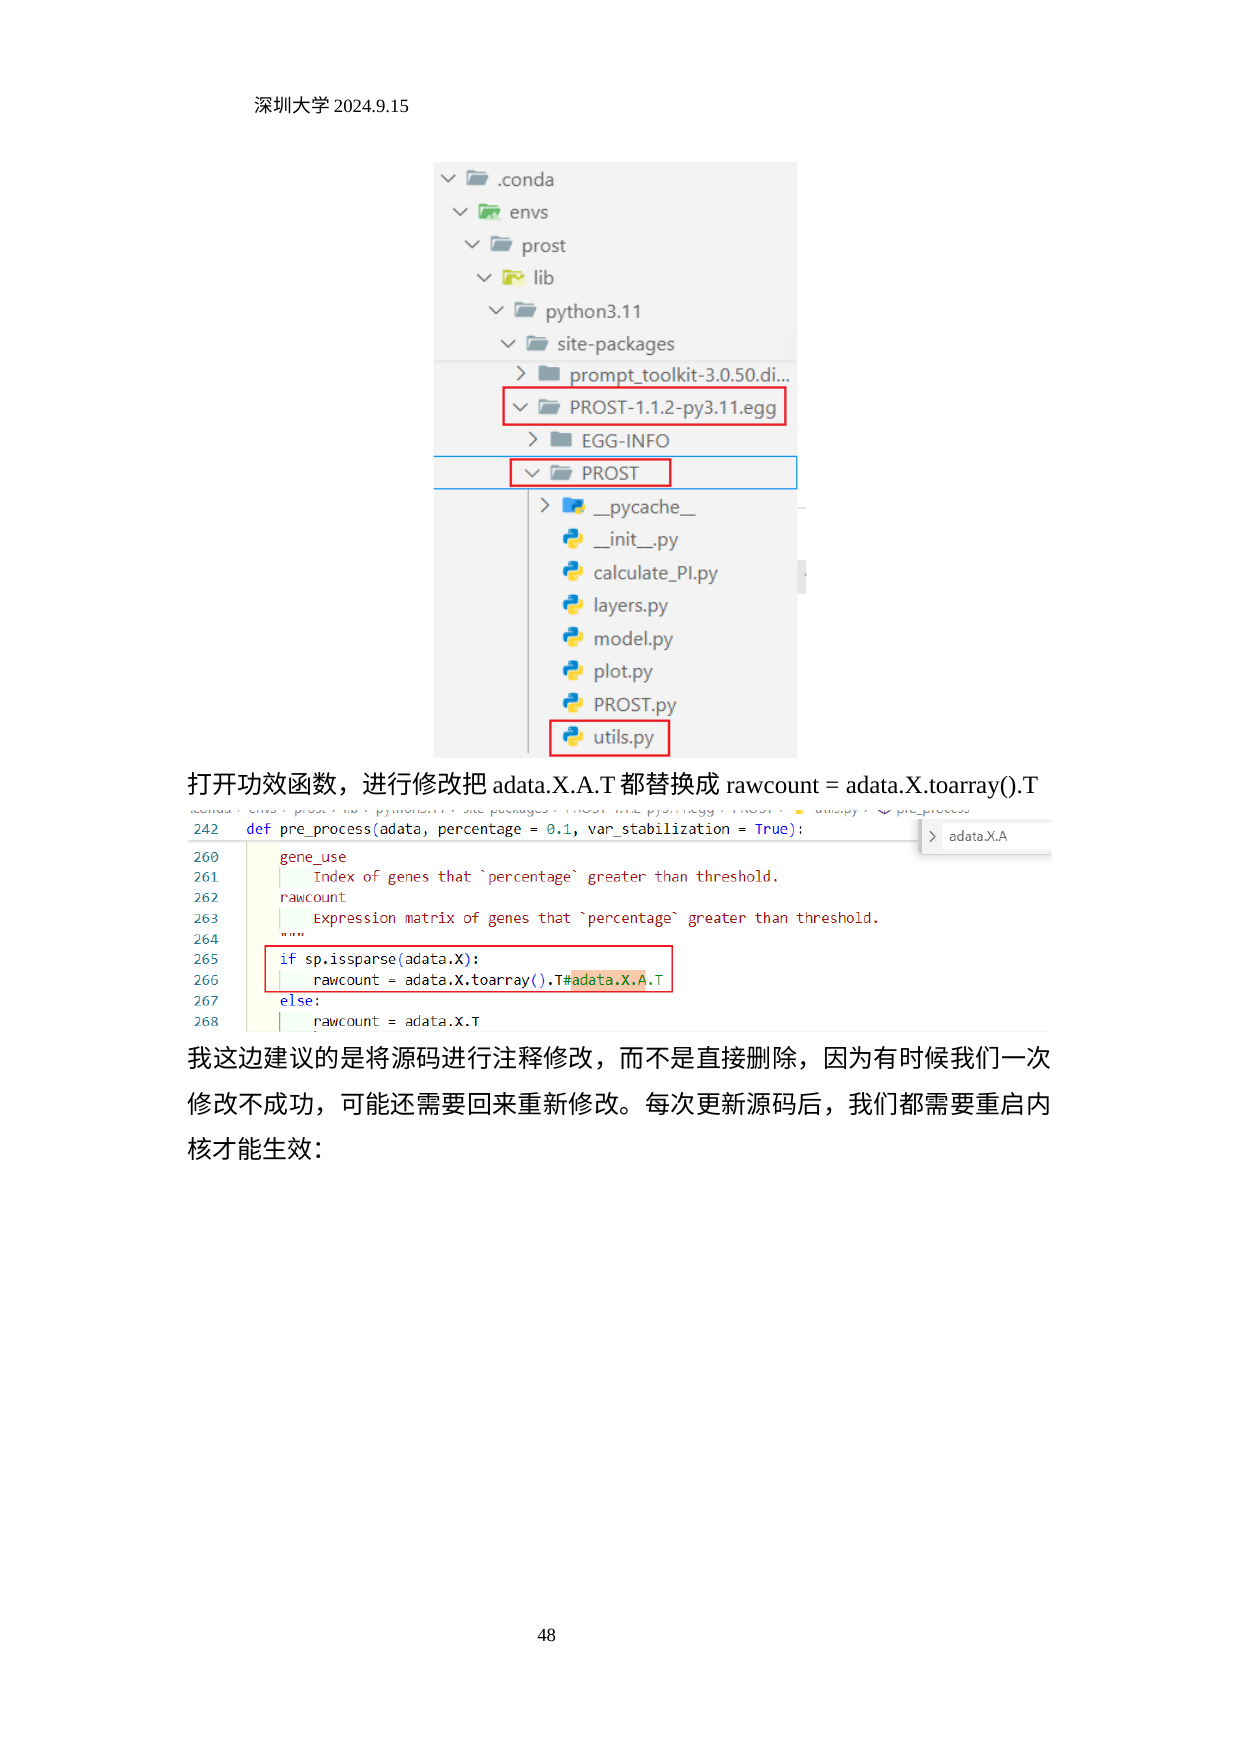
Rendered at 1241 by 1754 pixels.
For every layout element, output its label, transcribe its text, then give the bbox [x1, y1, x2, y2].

list 我这边建议的是将源码进行注释修改，而不是直接删除，因为有时候我们一次修改不成功，可能还需要回来重新修改。每次更新源码后，我们都需要重启内核才能生效： [187, 1039, 1053, 1166]
list 打开功效函数，进行修改把adata.X.A.T都替换成 rawcount = adata.X.toarray().T [187, 765, 1053, 801]
picture [187, 810, 1052, 1032]
picture [433, 162, 807, 758]
